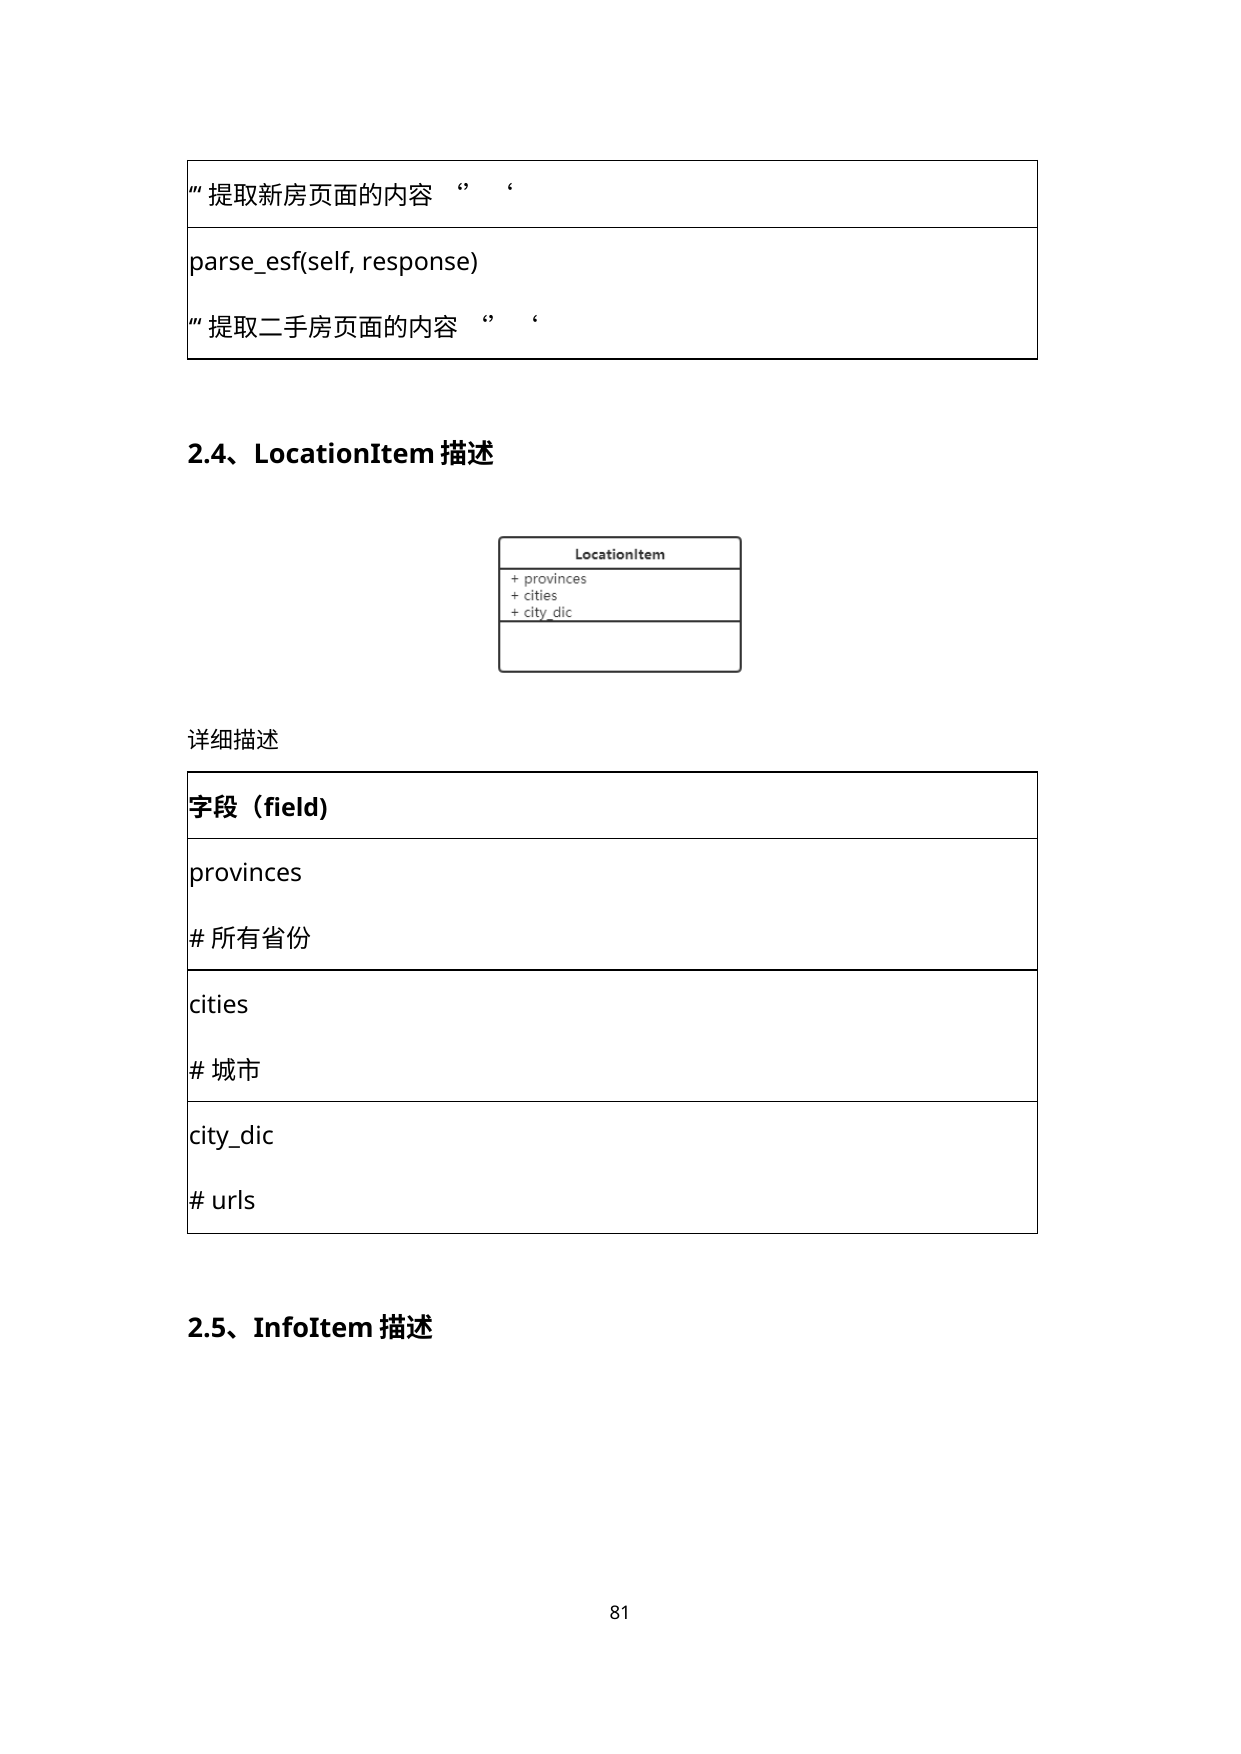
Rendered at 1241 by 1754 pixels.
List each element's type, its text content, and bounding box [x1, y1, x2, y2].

table_cell provinces # 所有省份 [188, 839, 1037, 969]
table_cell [188, 161, 1037, 226]
table_cell cities # 城市 [188, 971, 1037, 1101]
picture [473, 511, 767, 698]
text 2.5、InfoItem描述 [187, 1293, 1053, 1358]
table_cell city_dic # urls [188, 1102, 1037, 1232]
text 2.4、LocationItem描述 [187, 419, 1053, 484]
table_header 字段（field) [188, 773, 1037, 838]
text 详细描述 [187, 706, 1053, 771]
table_cell parse_esf(self, response) ‘’‘ 提取二手房页面的内容 ‘’‘ [188, 228, 1037, 358]
